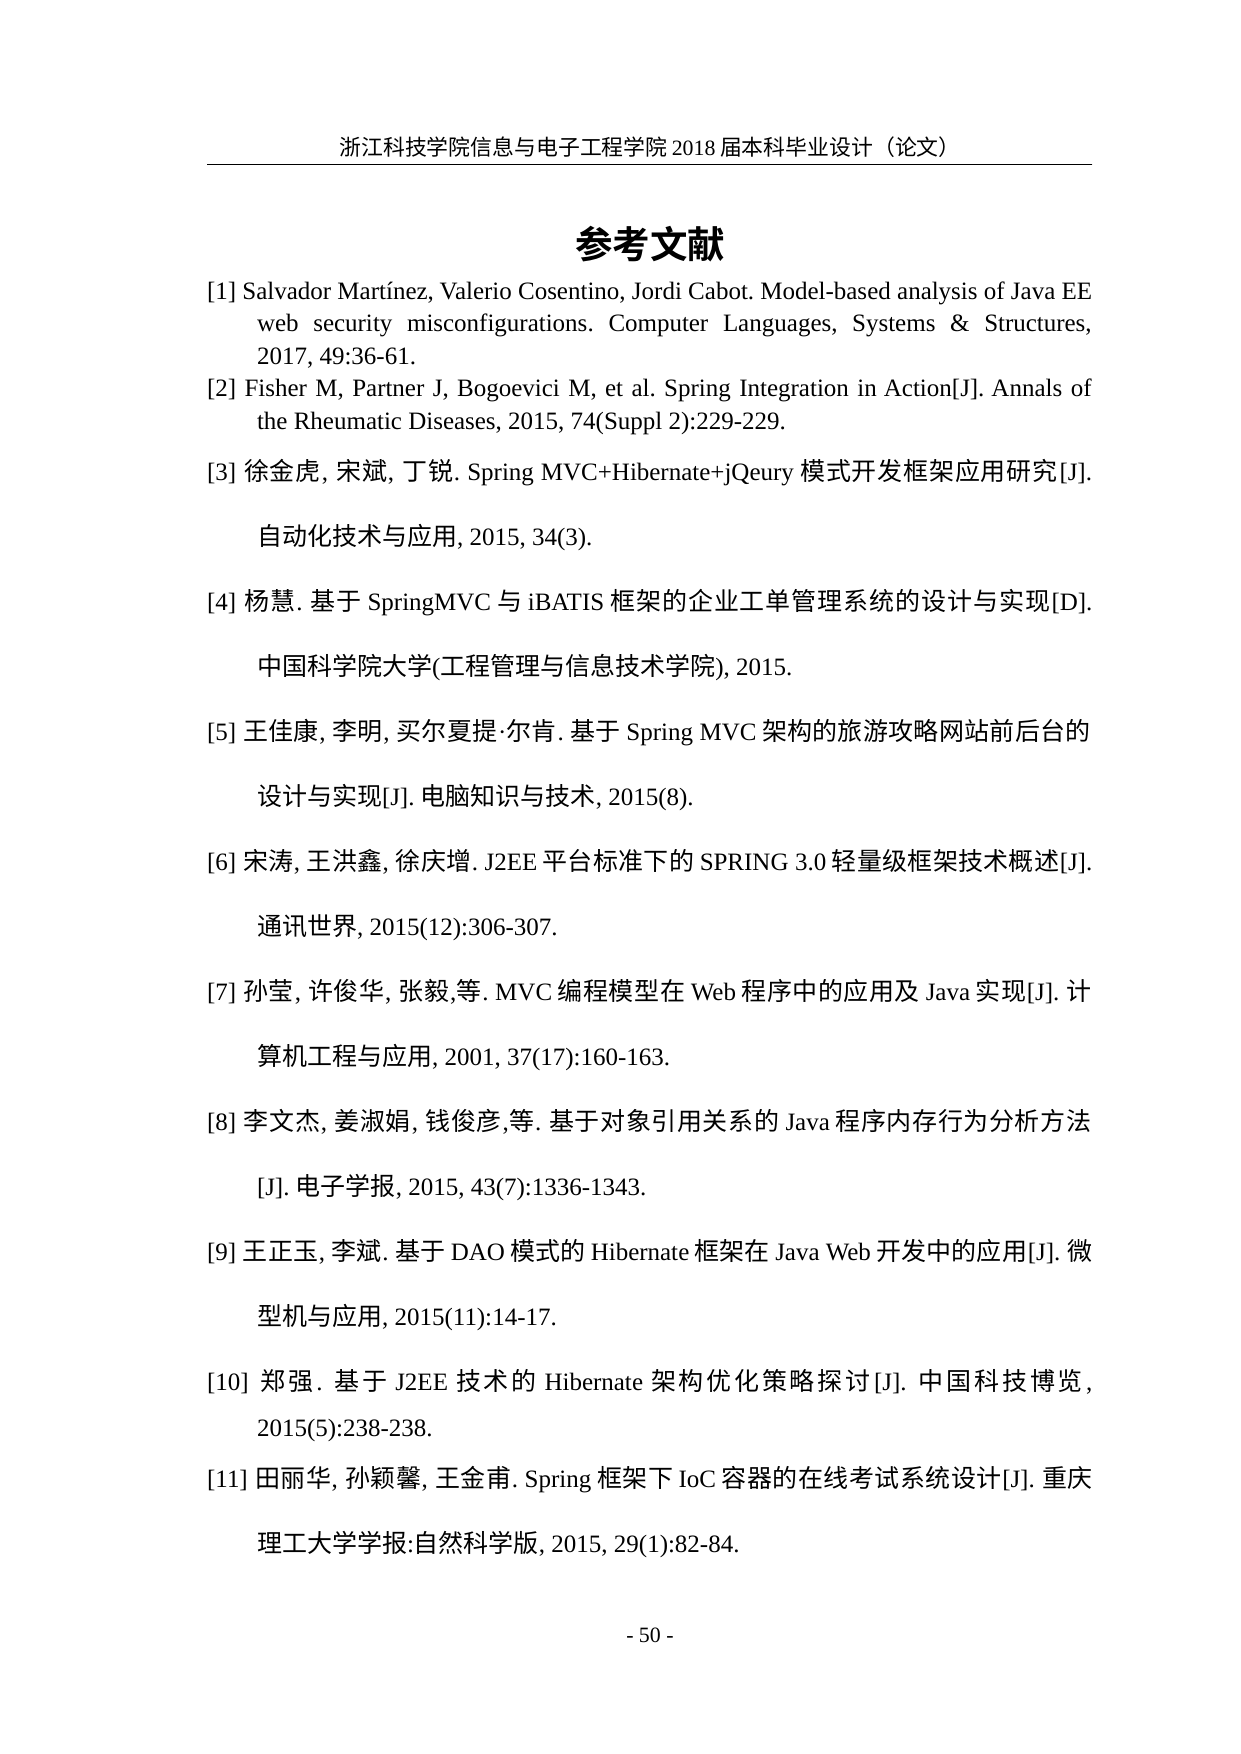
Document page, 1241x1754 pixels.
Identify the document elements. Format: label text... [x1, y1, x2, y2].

text [10] 郑强. 基于J2EE技术的Hibernate架构优化策略探讨[J]. 中国科技博览, 2015(5):238-238. [207, 1347, 1092, 1444]
text [2] Fisher M, Partner J, Bogoevici M, et al. Spring Integration in Action[J]. Annals of the Rheumatic Diseases, 2015, 74(Suppl 2):229-229. [207, 372, 1092, 437]
text [9] 王正玉, 李斌. 基于DAO模式的Hibernate框架在Java Web开发中的应用[J]. 微型机与应用, 2015(11):14-17. [207, 1217, 1092, 1347]
text [8] 李文杰, 姜淑娟, 钱俊彦,等. 基于对象引用关系的Java程序内存行为分析方法[J]. 电子学报, 2015, 43(7):1336-1343. [207, 1087, 1092, 1217]
text [7] 孙莹, 许俊华, 张毅,等. MVC编程模型在Web程序中的应用及Java实现[J]. 计算机工程与应用, 2001, 37(17):160-163. [207, 957, 1092, 1087]
text [11] 田丽华, 孙颖馨, 王金甫. Spring框架下IoC容器的在线考试系统设计[J]. 重庆理工大学学报:自然科学版, 2015, 29(1):82-84. [207, 1444, 1092, 1574]
text [1] Salvador Martínez, Valerio Cosentino, Jordi Cabot. Model-based analysis of Java EE web security misconfigurations. Computer Languages, Systems & Structures, 2017, 49:36-61. [207, 274, 1092, 372]
text [5] 王佳康, 李明, 买尔夏提·尔肯. 基于Spring MVC架构的旅游攻略网站前后台的设计与实现[J]. 电脑知识与技术, 2015(8). [207, 697, 1092, 827]
text 参考文献 [207, 209, 1092, 274]
text [3] 徐金虎, 宋斌, 丁锐. Spring MVC+Hibernate+jQeury模式开发框架应用研究[J]. 自动化技术与应用, 2015, 34(3). [207, 437, 1092, 567]
text [4] 杨慧. 基于SpringMVC与iBATIS框架的企业工单管理系统的设计与实现[D]. 中国科学院大学(工程管理与信息技术学院), 2015. [207, 567, 1092, 697]
text [6] 宋涛, 王洪鑫, 徐庆增. J2EE平台标准下的SPRING 3.0轻量级框架技术概述[J]. 通讯世界, 2015(12):306-307. [207, 827, 1092, 957]
